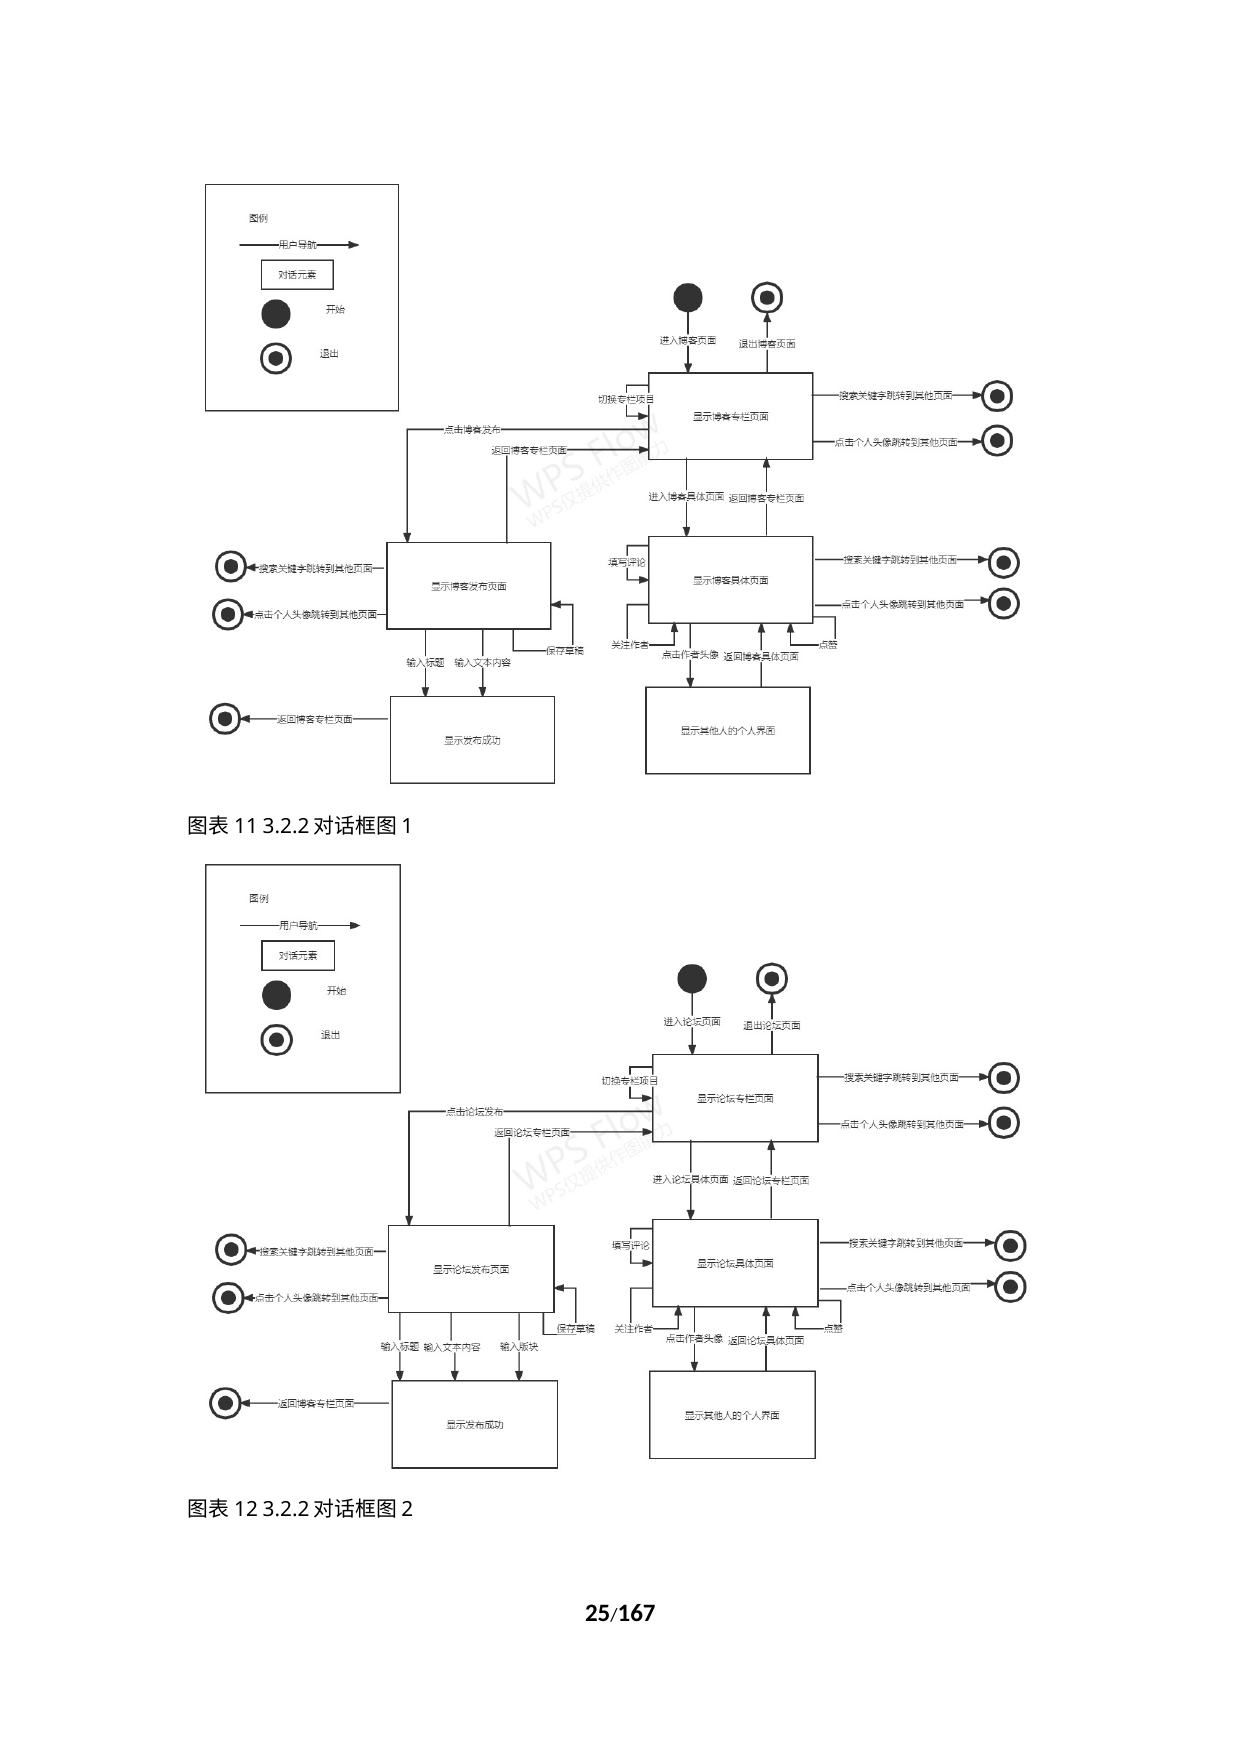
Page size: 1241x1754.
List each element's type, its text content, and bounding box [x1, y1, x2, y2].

picture [187, 846, 1043, 1486]
picture [187, 166, 1036, 801]
text 图表 12 3.2.2对话框图2 [187, 1491, 1053, 1523]
text 图表 11 3.2.2对话框图1 [187, 808, 1053, 841]
